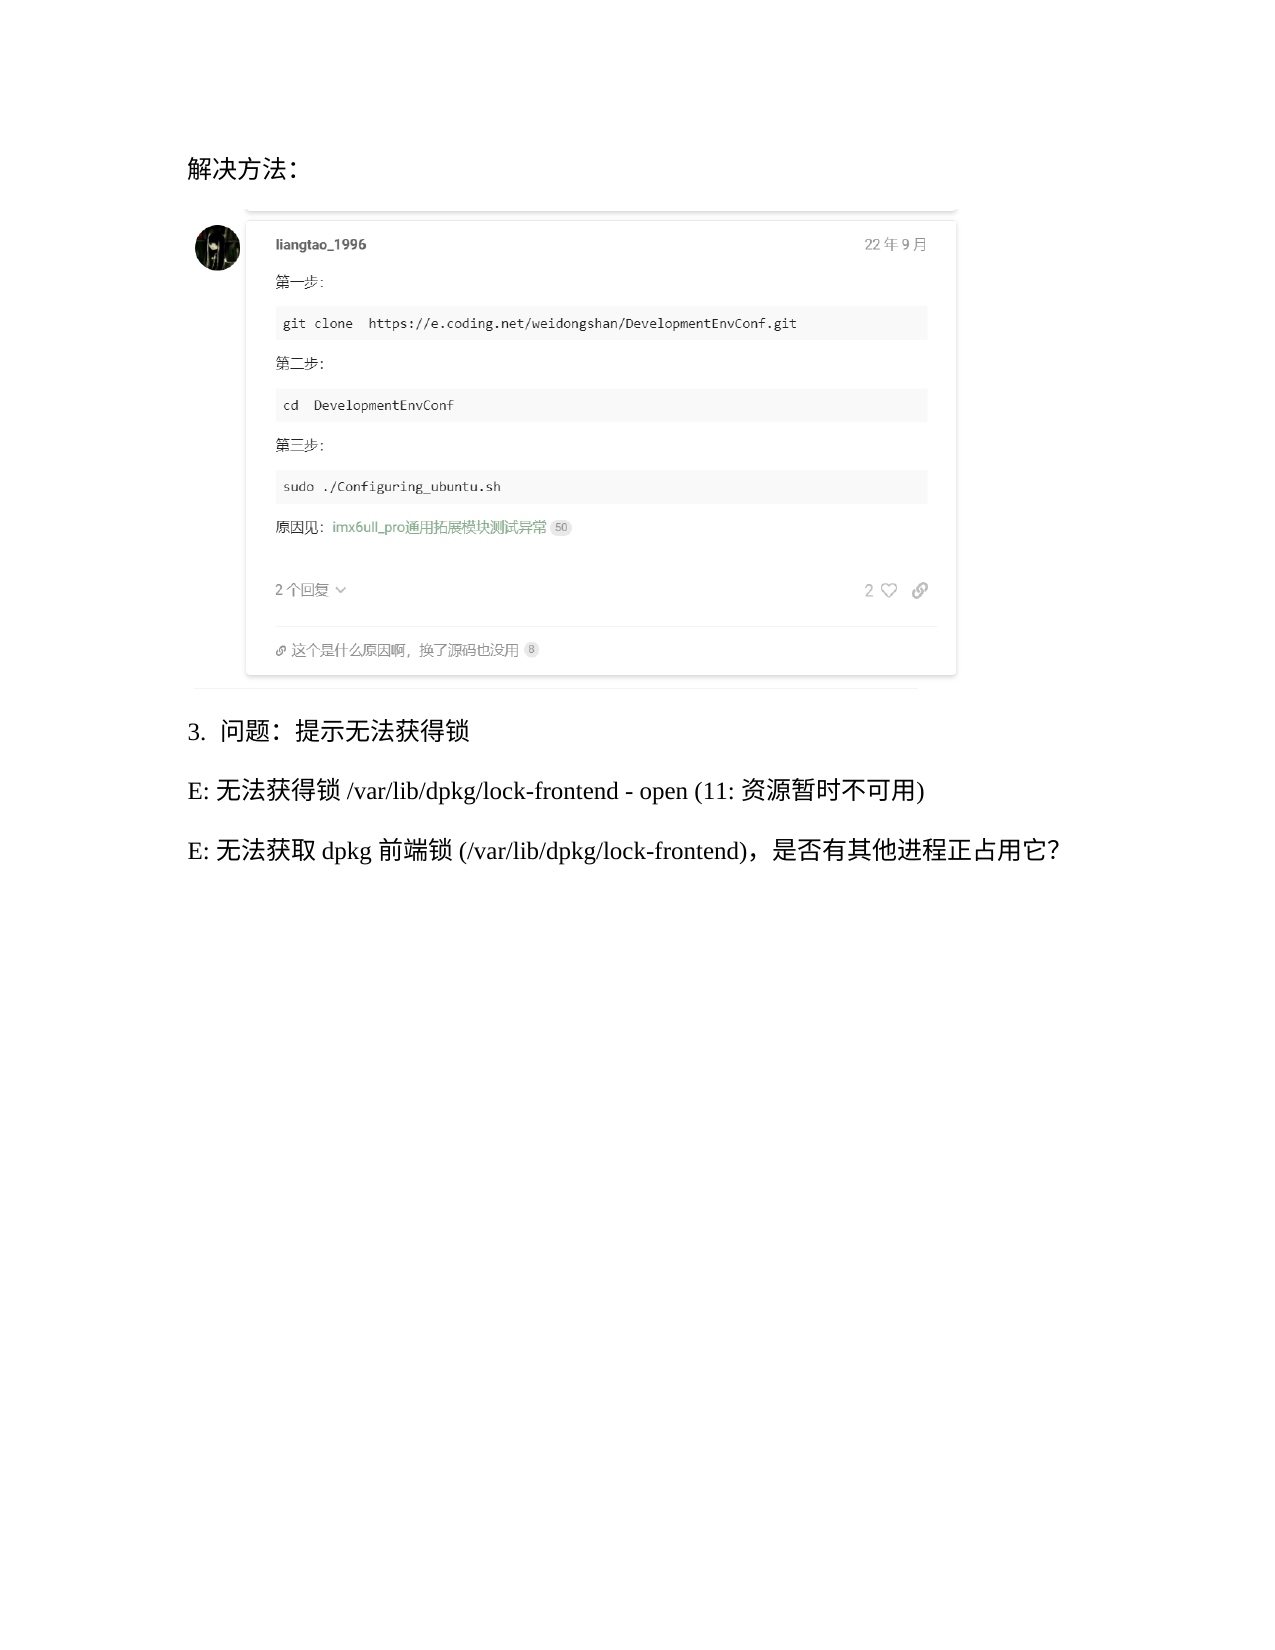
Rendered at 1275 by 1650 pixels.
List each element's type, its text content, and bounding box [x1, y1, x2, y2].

list E: 无法获取 dpkg 前端锁 (/var/lib/dpkg/lock-frontend)，是否有其他进程正占用它？ [187, 830, 1087, 867]
picture [187, 209, 968, 692]
list E: 无法获得锁 /var/lib/dpkg/lock-frontend - open (11: 资源暂时不可用) [187, 771, 1087, 807]
list 解决方法： [187, 150, 1087, 186]
list 问题：提示无法获得锁 [187, 711, 1087, 747]
